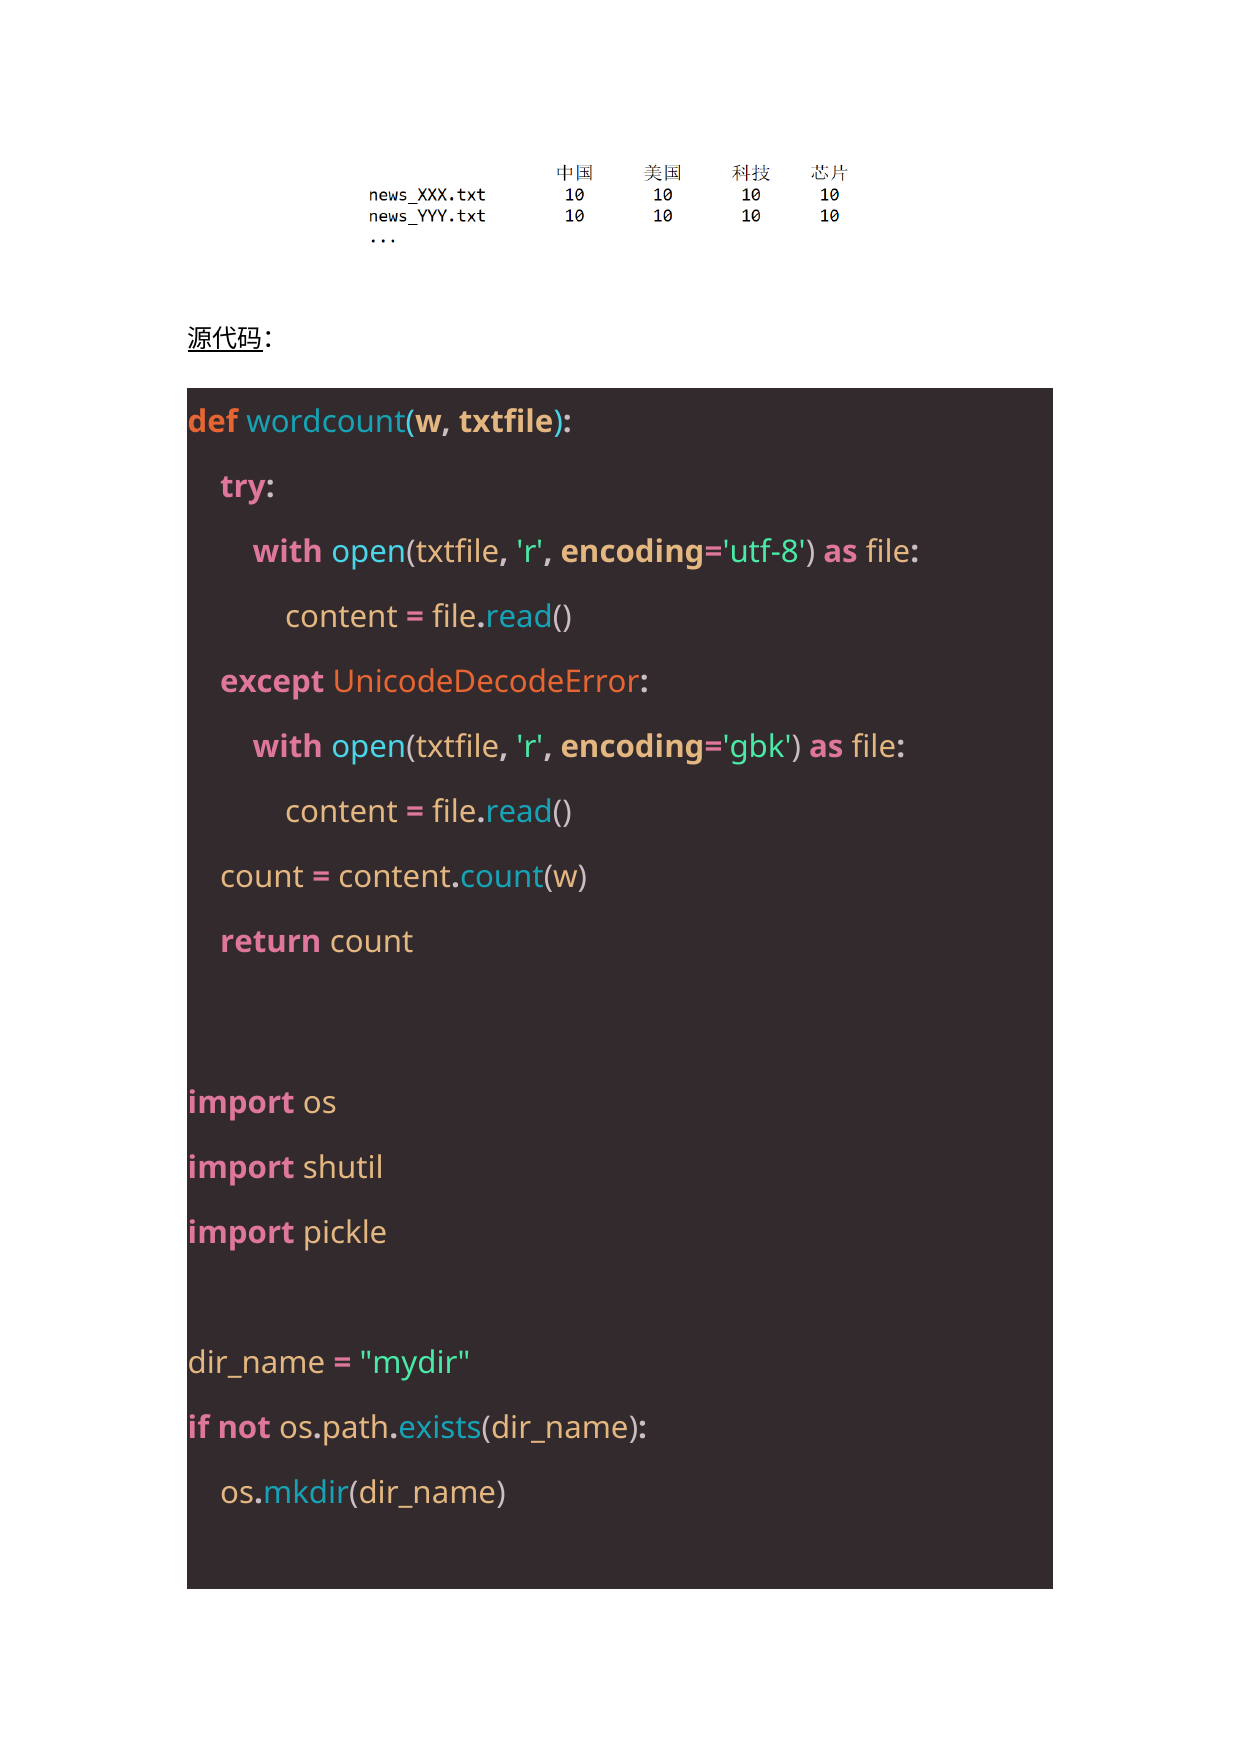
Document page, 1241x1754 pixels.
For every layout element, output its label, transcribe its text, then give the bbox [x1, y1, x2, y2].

text import pickle [187, 1199, 1053, 1264]
text import os [187, 1069, 1053, 1134]
text return count [187, 908, 1053, 973]
text def wordcount(w, txtfile): [187, 388, 1053, 453]
text except UnicodeDecodeError: [187, 648, 1053, 713]
text with open(txtfile, 'r', encoding='utf-8') as file: [187, 518, 1053, 583]
text dir_name = "mydir" [187, 1329, 1053, 1394]
text with open(txtfile, 'r', encoding='gbk') as file: [187, 713, 1053, 778]
text count = content.count(w) [187, 843, 1053, 908]
text os.mkdir(dir_name) [187, 1459, 1053, 1524]
text if not os.path.exists(dir_name): [187, 1394, 1053, 1459]
text content = file.read() [187, 778, 1053, 843]
picture [367, 162, 923, 267]
text try: [187, 453, 1053, 518]
text content = file.read() [187, 583, 1053, 648]
text 源代码： [187, 304, 1053, 369]
text import shutil [187, 1134, 1053, 1199]
